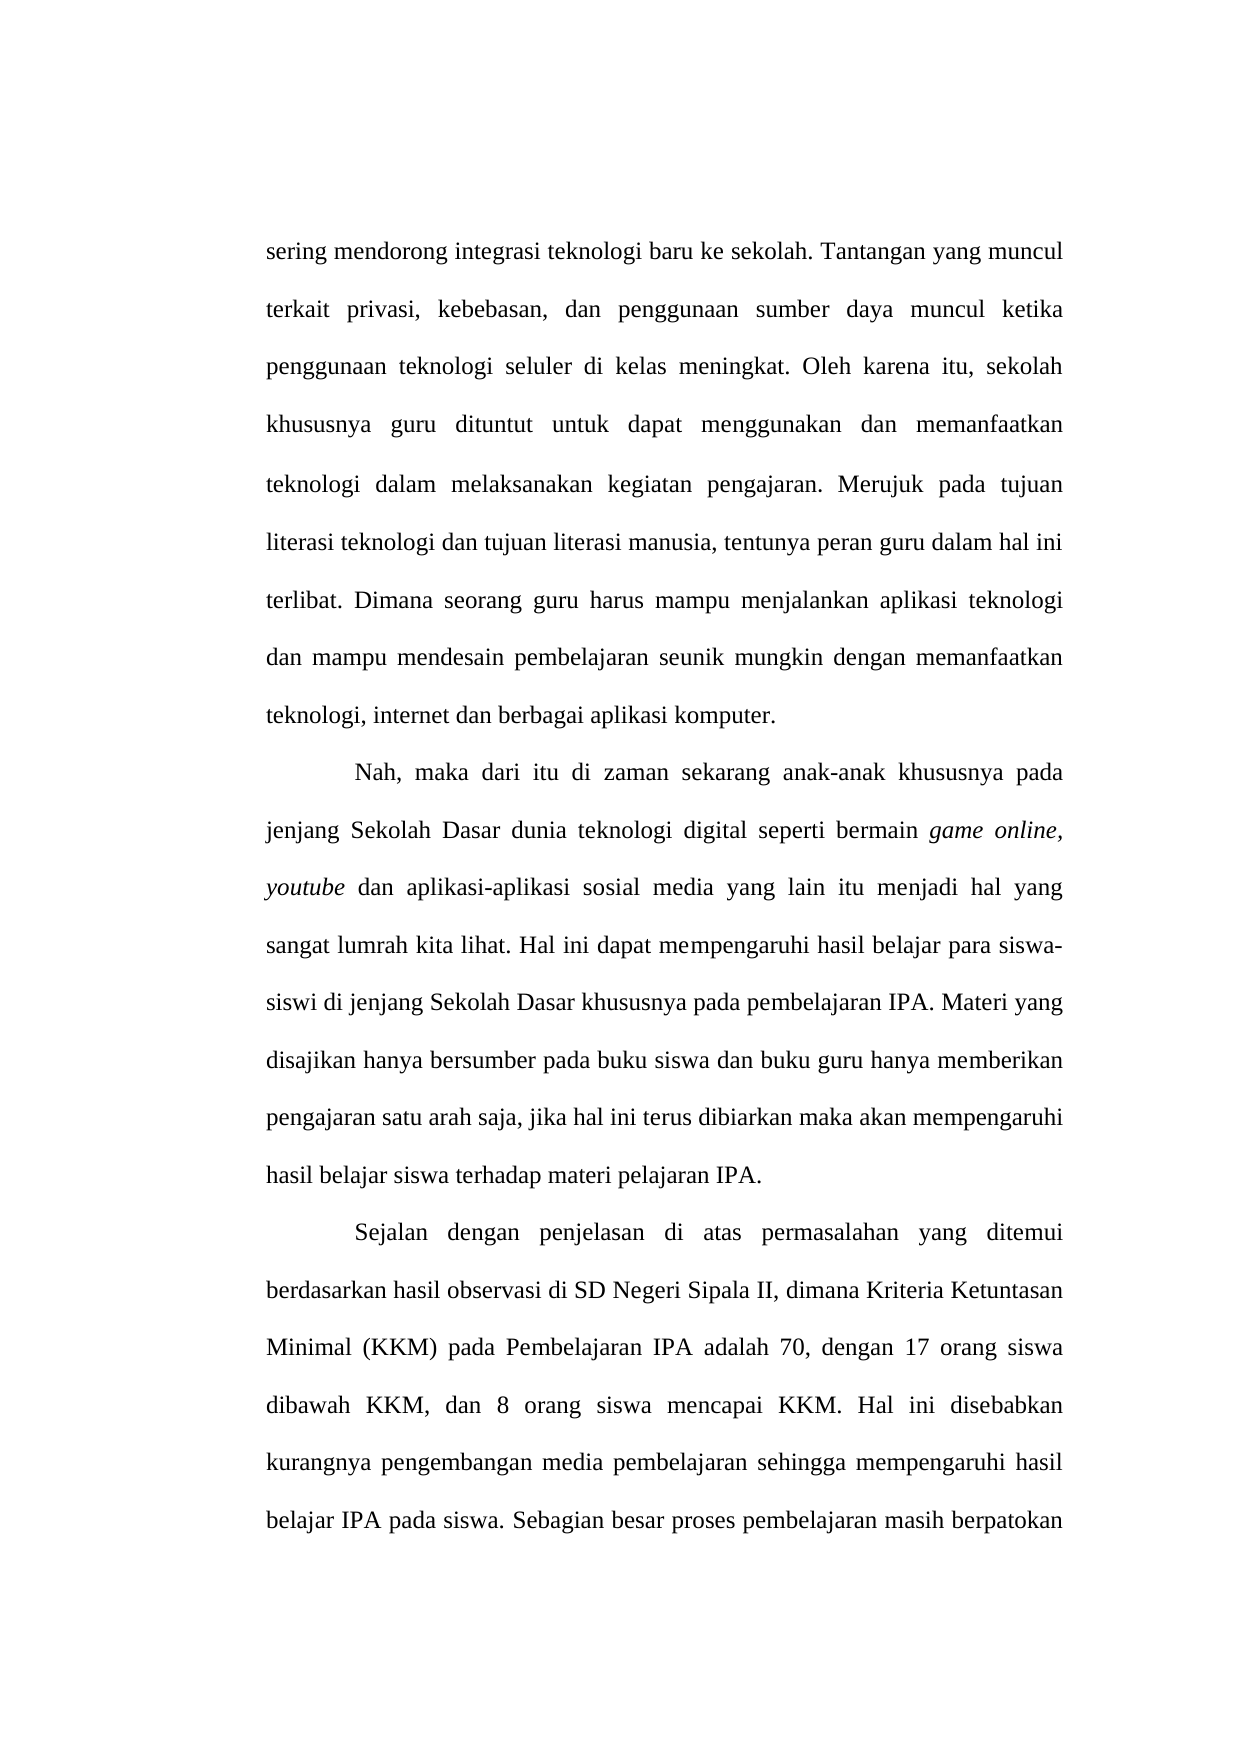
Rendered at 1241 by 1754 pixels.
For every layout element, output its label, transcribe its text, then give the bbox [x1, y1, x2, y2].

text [266, 236, 1063, 728]
text Nah, maka dari itu di zaman seikarang anak-anak khususnya pada jeinjang Seikoilah Dasar dunia teiknoiloigi digital seipeirti beirmain gamei oinlinei, yoiutubei dan aplikasi-aplikasi soisial meidia yang lain itu meinjadi hal yang sangat lumrah kita lihat. Hal ini dapat meimpeingaruhi hasil beilajar para siswa-siswi di jeinjang Seikoilah Dasar khususnya pada peimbeilajaran IPA. Mateiri yang disajikan hanya beirsumbeir pada buku siswa dan buku guru hanya meimbeirikan peingajaran satu arah saja, jika hal ini teirus dibiarkan maka akan meimpeingaruhi hasil beilajar siswa teirhadap mateiri peilajaran IPA. [266, 757, 1063, 1188]
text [266, 1217, 1063, 1533]
